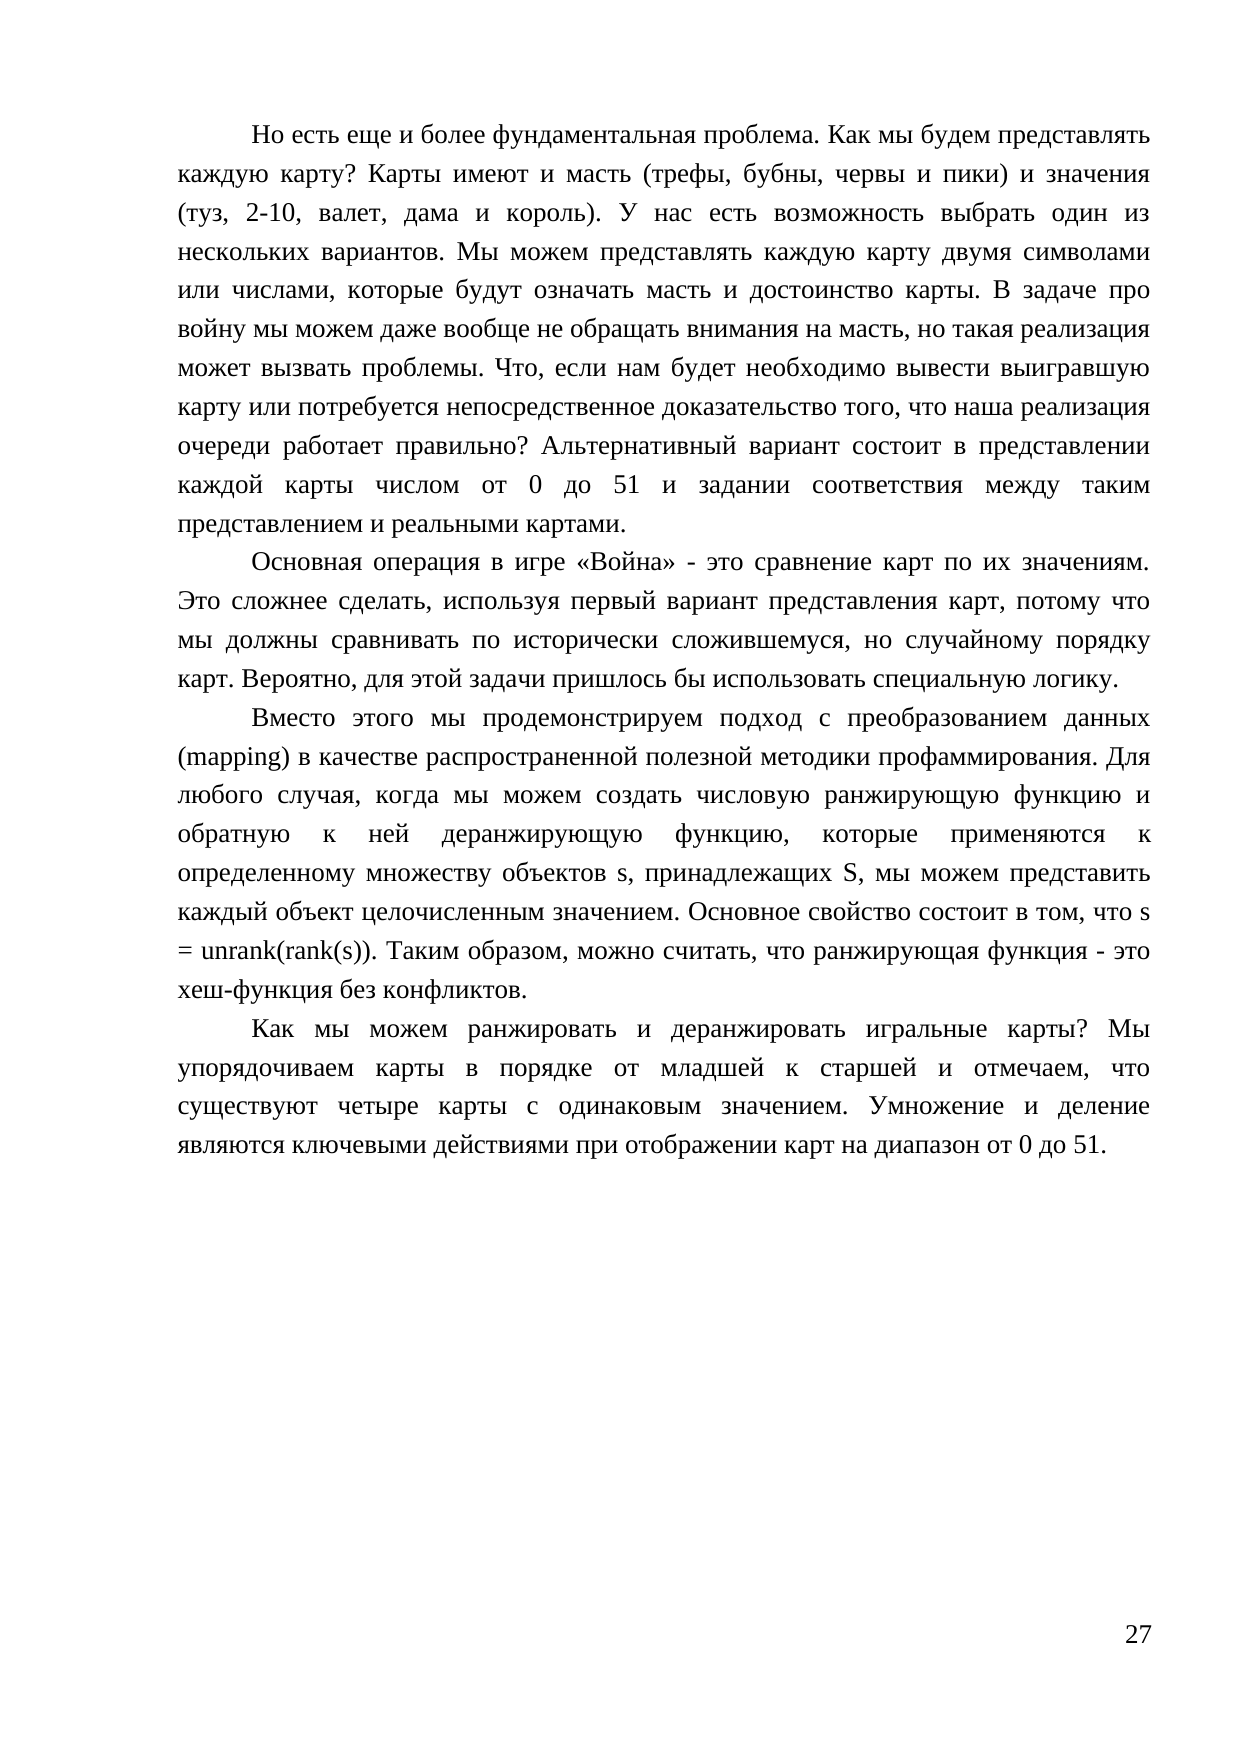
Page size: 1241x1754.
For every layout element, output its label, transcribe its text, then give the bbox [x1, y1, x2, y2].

text Вместо этого мы продемонстрируем подход с преобразованием данных (mapping) в качестве распространенной полезной методики профаммирования. Для любого случая, когда мы можем создать числовую ранжирующую функцию и обратную к ней деранжирующую функцию, которые применяются к определенному множеству объектов s, принадлежащих S, мы можем представить каждый объект целочисленным значением. Основное свойство состоит в том, что s = unrank(rank(s)). Таким образом, можно считать, что ранжирующая функция - это хеш-функция без конфликтов. [177, 701, 1152, 1004]
text Как мы можем ранжировать и деранжировать игральные карты? Мы упорядочиваем карты в порядке от младшей к старшей и отмечаем, что существуют четыре карты с одинаковым значением. Умножение и деление являются ключевыми действиями при отображении карт на диапазон от 0 до 51. [177, 1012, 1152, 1159]
text Основная операция в игре «Война» - это сравнение карт по их значениям. Это сложнее сделать, используя первый вариант представления карт, потому что мы должны сравнивать по исторически сложившемуся, но случайному порядку карт. Вероятно, для этой задачи пришлось бы использовать специальную логику. [177, 546, 1152, 693]
text Но есть еще и более фундаментальная проблема. Как мы будем представлять каждую карту? Карты имеют и масть (трефы, бубны, червы и пики) и значения (туз, 2-10, валет, дама и король). У нас есть возможность выбрать один из нескольких вариантов. Мы можем представлять каждую карту двумя символами или числами, которые будут означать масть и достоинство карты. В задаче про войну мы можем даже вообще не обращать внимания на масть, но такая реализация может вызвать проблемы. Что, если нам будет необходимо вывести выигравшую карту или потребуется непосредственное доказательство того, что наша реализация очереди работает правильно? Альтернативный вариант состоит в представлении каждой карты числом от 0 до 51 и задании соответствия между таким представлением и реальными картами. [177, 118, 1152, 538]
